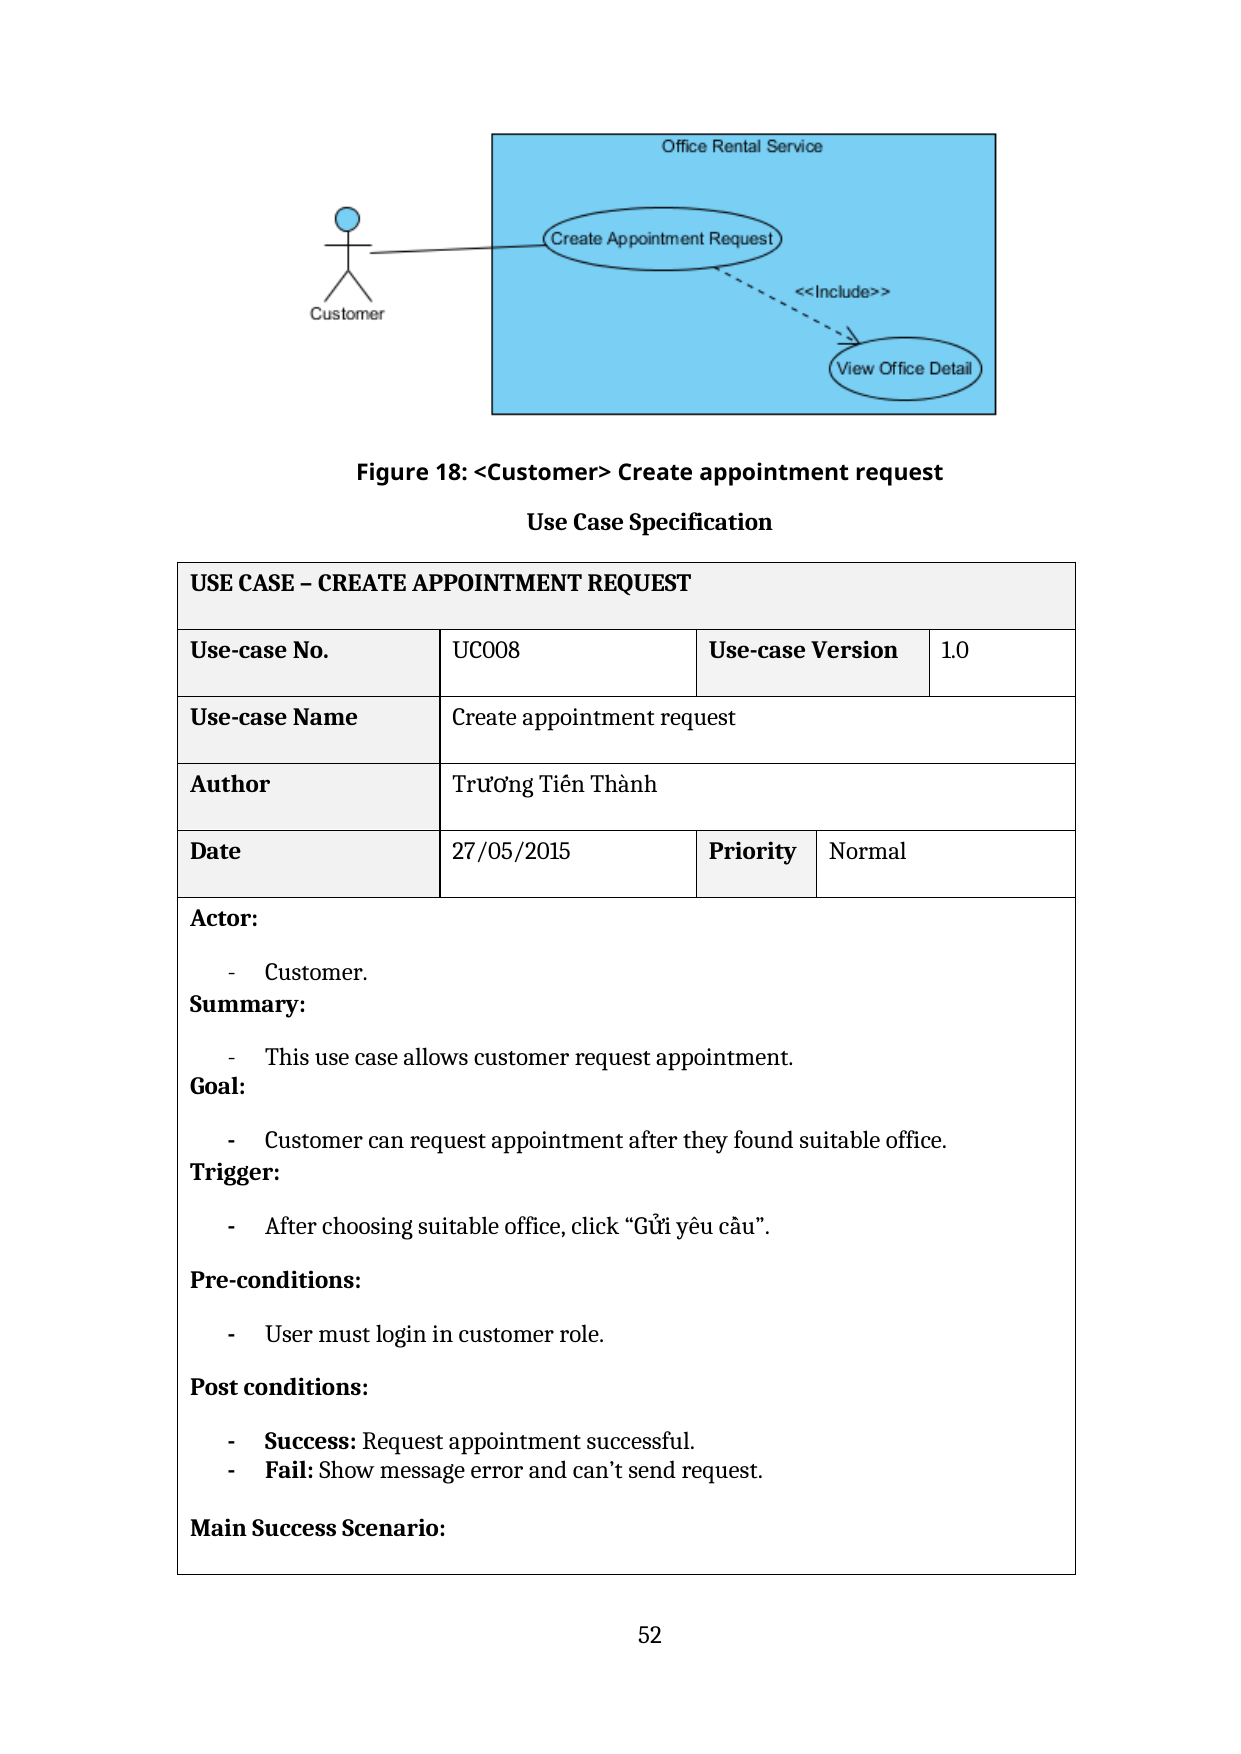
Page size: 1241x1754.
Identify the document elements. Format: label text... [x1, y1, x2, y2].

table_cell Trương Tiến Thành [441, 764, 1075, 829]
table_header USE CASE – CREATE APPOINTMENT REQUEST [178, 563, 1075, 629]
table_cell Use-case Version [697, 630, 929, 696]
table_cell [178, 898, 1075, 1574]
table_cell Priority [697, 831, 816, 897]
table_cell 1.0 [930, 630, 1075, 696]
text Use Case Specification [177, 508, 1122, 537]
table_cell Use-case No. [178, 630, 439, 696]
picture [293, 118, 1006, 431]
table_cell Date [178, 831, 439, 897]
table_cell UC008 [441, 630, 696, 696]
table_cell Use-case Name [178, 697, 439, 763]
table_cell Normal [817, 831, 1075, 897]
table_cell Author [178, 764, 439, 829]
table_cell 27/05/2015 [441, 831, 696, 897]
table_cell Create appointment request [441, 697, 1075, 763]
